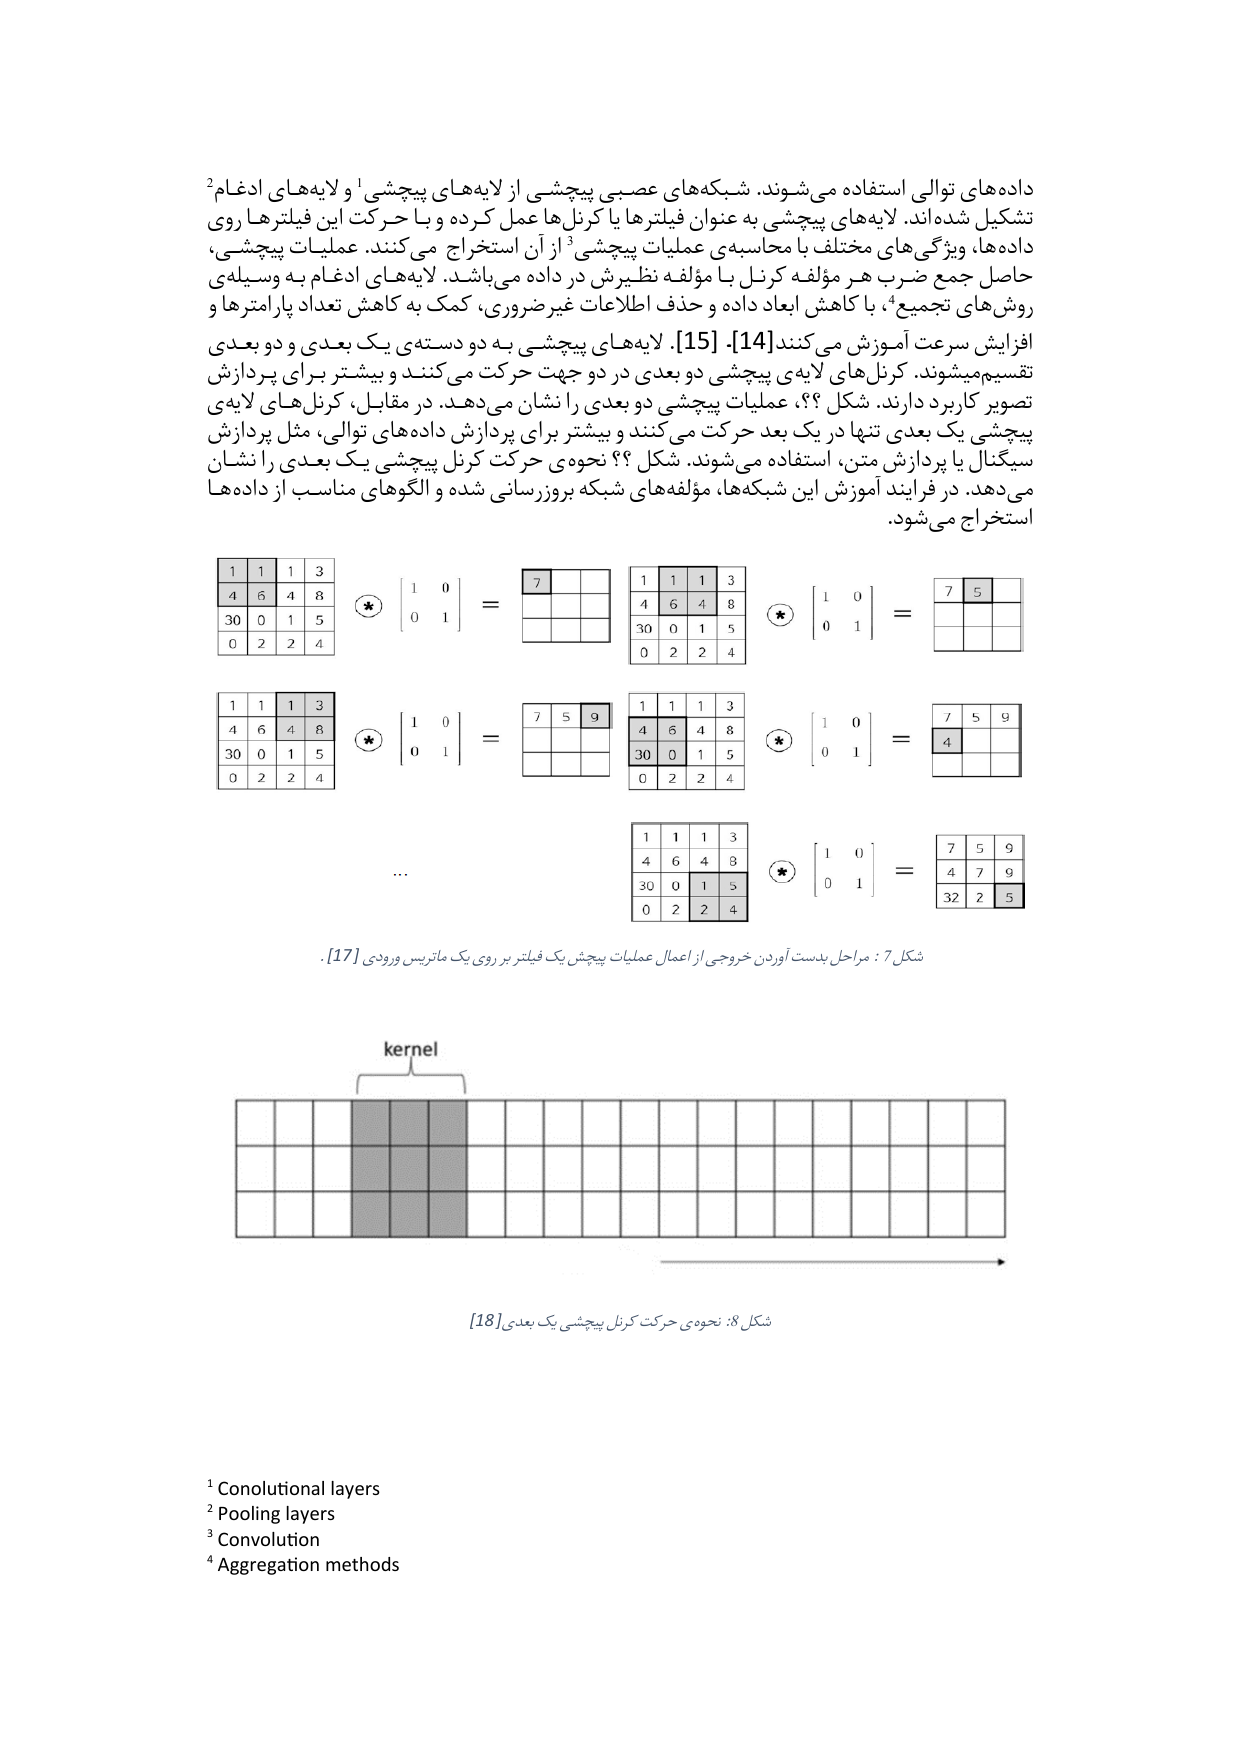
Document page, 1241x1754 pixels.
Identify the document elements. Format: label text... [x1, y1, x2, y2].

text شکل 8: نحوه‌ی حرکت کرنل پیچشی یک بعدی[18] [207, 1308, 1033, 1333]
picture [206, 552, 1034, 925]
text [207, 177, 1033, 534]
picture [206, 1035, 1034, 1290]
text شکل 7 : مراحل بدست آوردن خروجی از اعمال عملیات پیچش یک فیلتر بر روی یک ماتریس ورودی [17] . [207, 943, 1033, 968]
